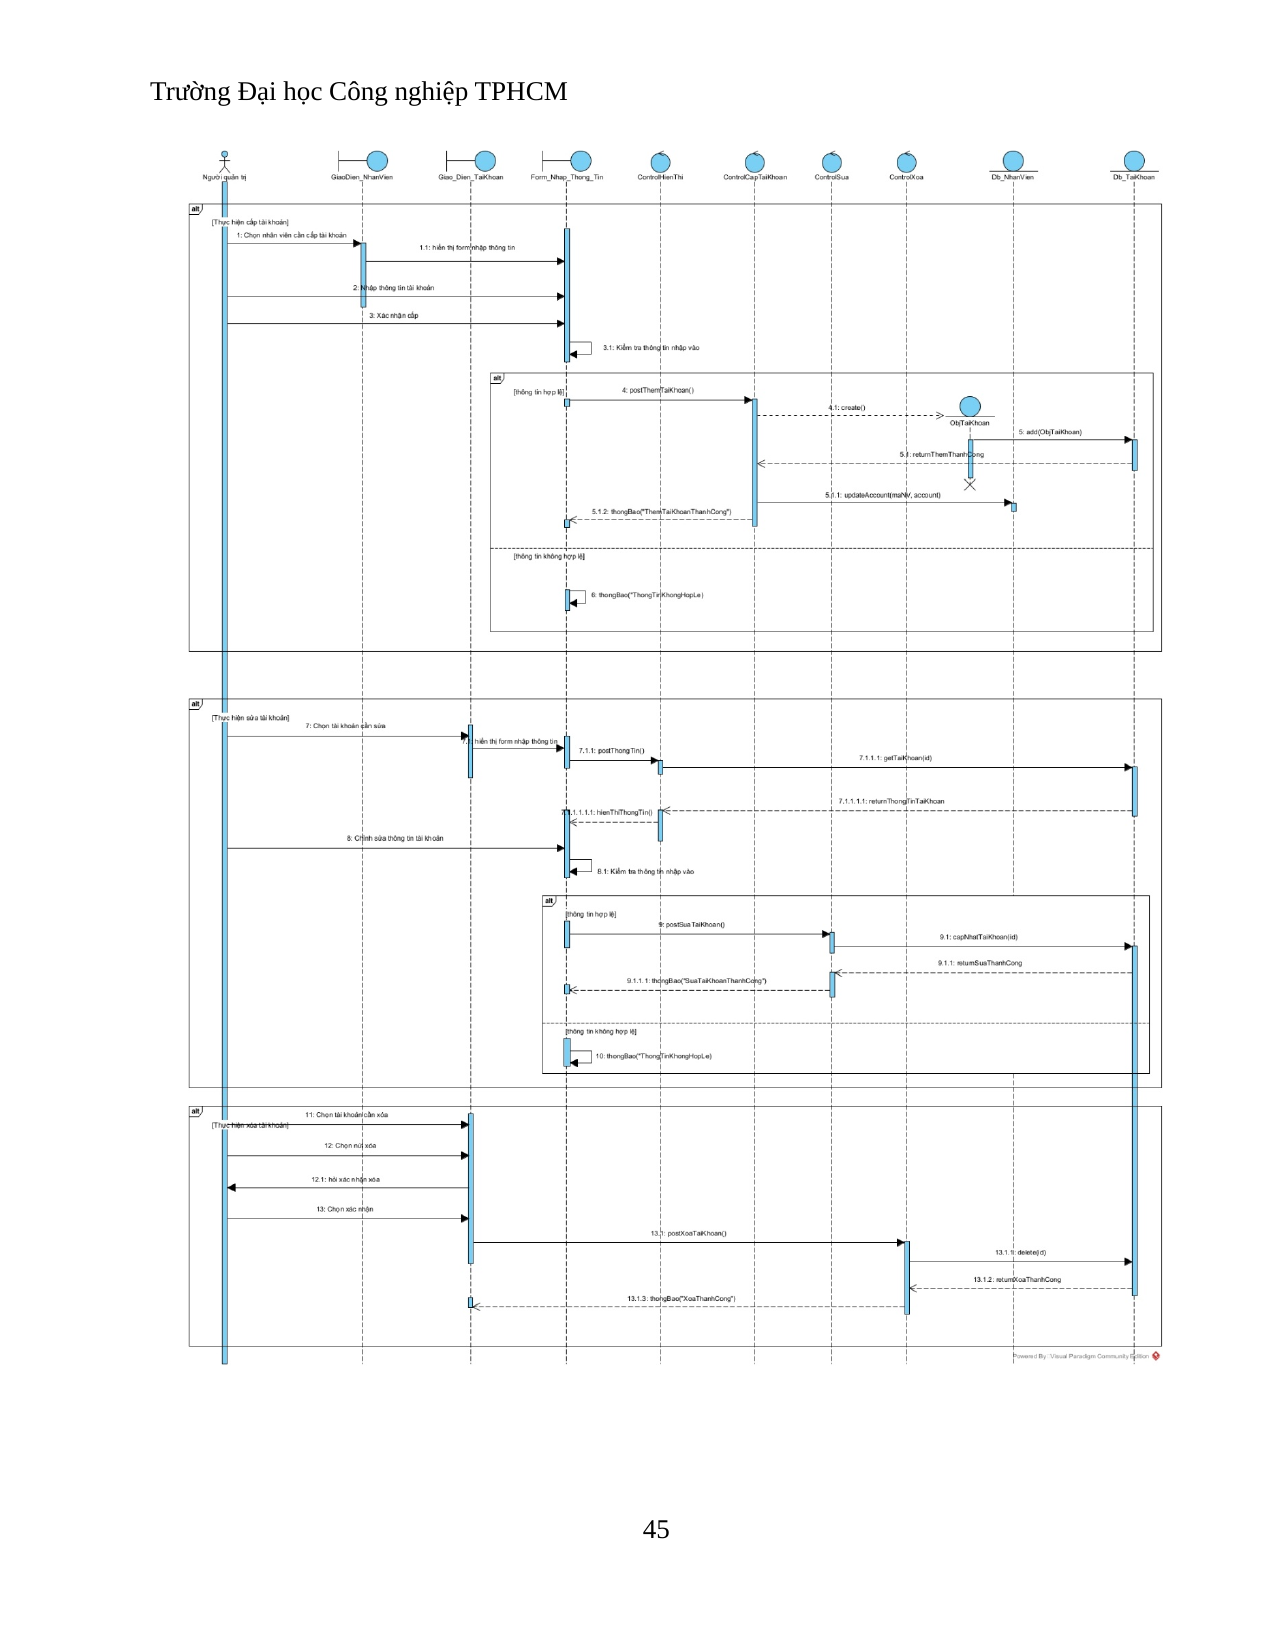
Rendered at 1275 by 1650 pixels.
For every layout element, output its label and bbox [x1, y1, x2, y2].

picture [187, 150, 1163, 1366]
